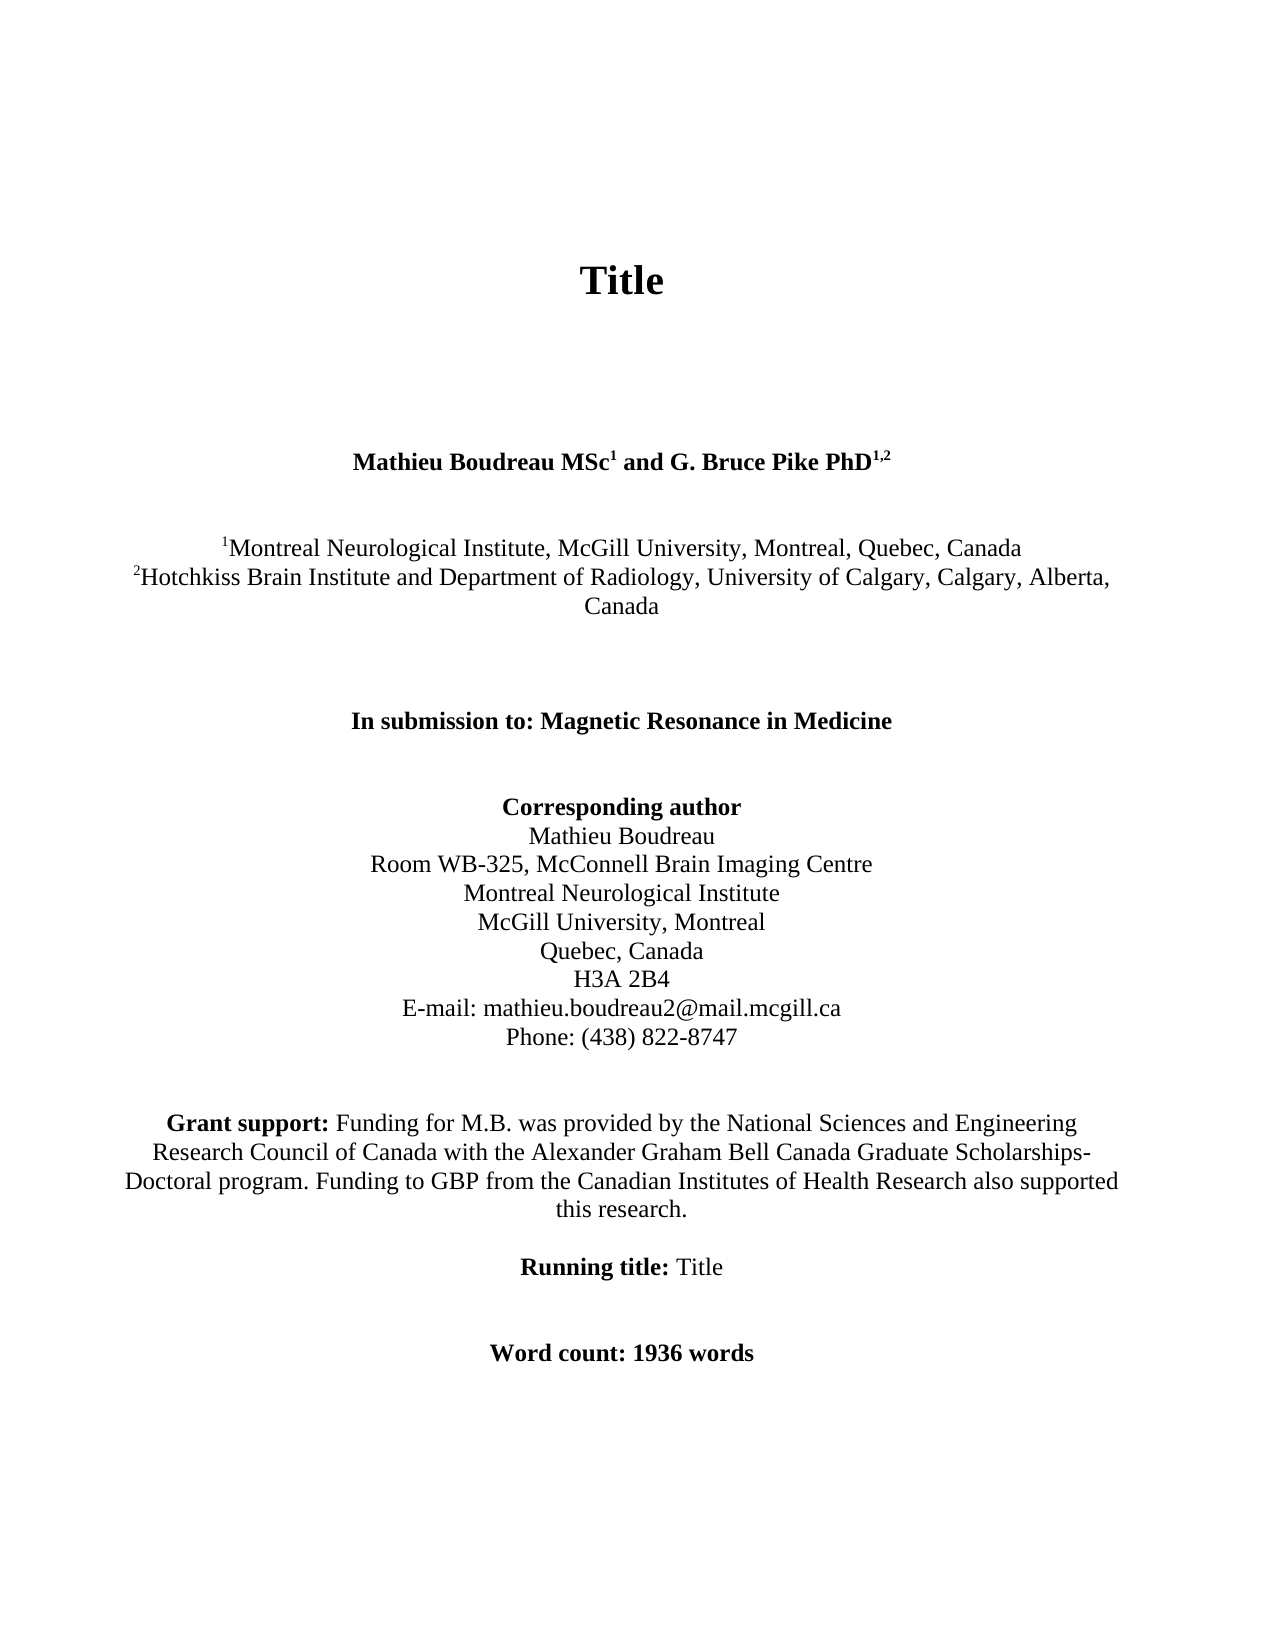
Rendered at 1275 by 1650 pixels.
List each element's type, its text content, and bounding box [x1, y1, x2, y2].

text Grant support: Funding for M.B. was provided by the National Sciences and Engineering Research Council of Canada with the Alexander Graham Bell Canada Graduate Scholarships-Doctoral program. Funding to GBP from the Canadian Institutes of Health Research also supported this research. [118, 1108, 1125, 1223]
text Word count: 1936 words [118, 1338, 1125, 1367]
text Quebec, Canada [118, 936, 1125, 964]
title Title [118, 255, 1125, 303]
text McGill University, Montreal [118, 907, 1125, 936]
text H3A 2B4 [118, 964, 1125, 993]
text In submission to: Magnetic Resonance in Medicine [118, 706, 1125, 734]
text Corresponding author [118, 792, 1125, 821]
text Mathieu Boudreau [118, 821, 1125, 849]
text E-mail: mathieu.boudreau2@mail.mcgill.ca [118, 993, 1125, 1022]
text Montreal Neurological Institute [118, 878, 1125, 907]
text Running title: Title [118, 1252, 1125, 1281]
text 2Hotchkiss Brain Institute and Department of Radiology, University of Calgary, Calgary, Alberta, Canada [118, 562, 1125, 619]
text Mathieu Boudreau MSc1 and G. Bruce Pike PhD1,2 [118, 447, 1125, 476]
text 1Montreal Neurological Institute, McGill University, Montreal, Quebec, Canada [118, 533, 1125, 562]
text Phone: (438) 822-8747 [118, 1022, 1125, 1051]
text Room WB-325, McConnell Brain Imaging Centre [118, 849, 1125, 878]
